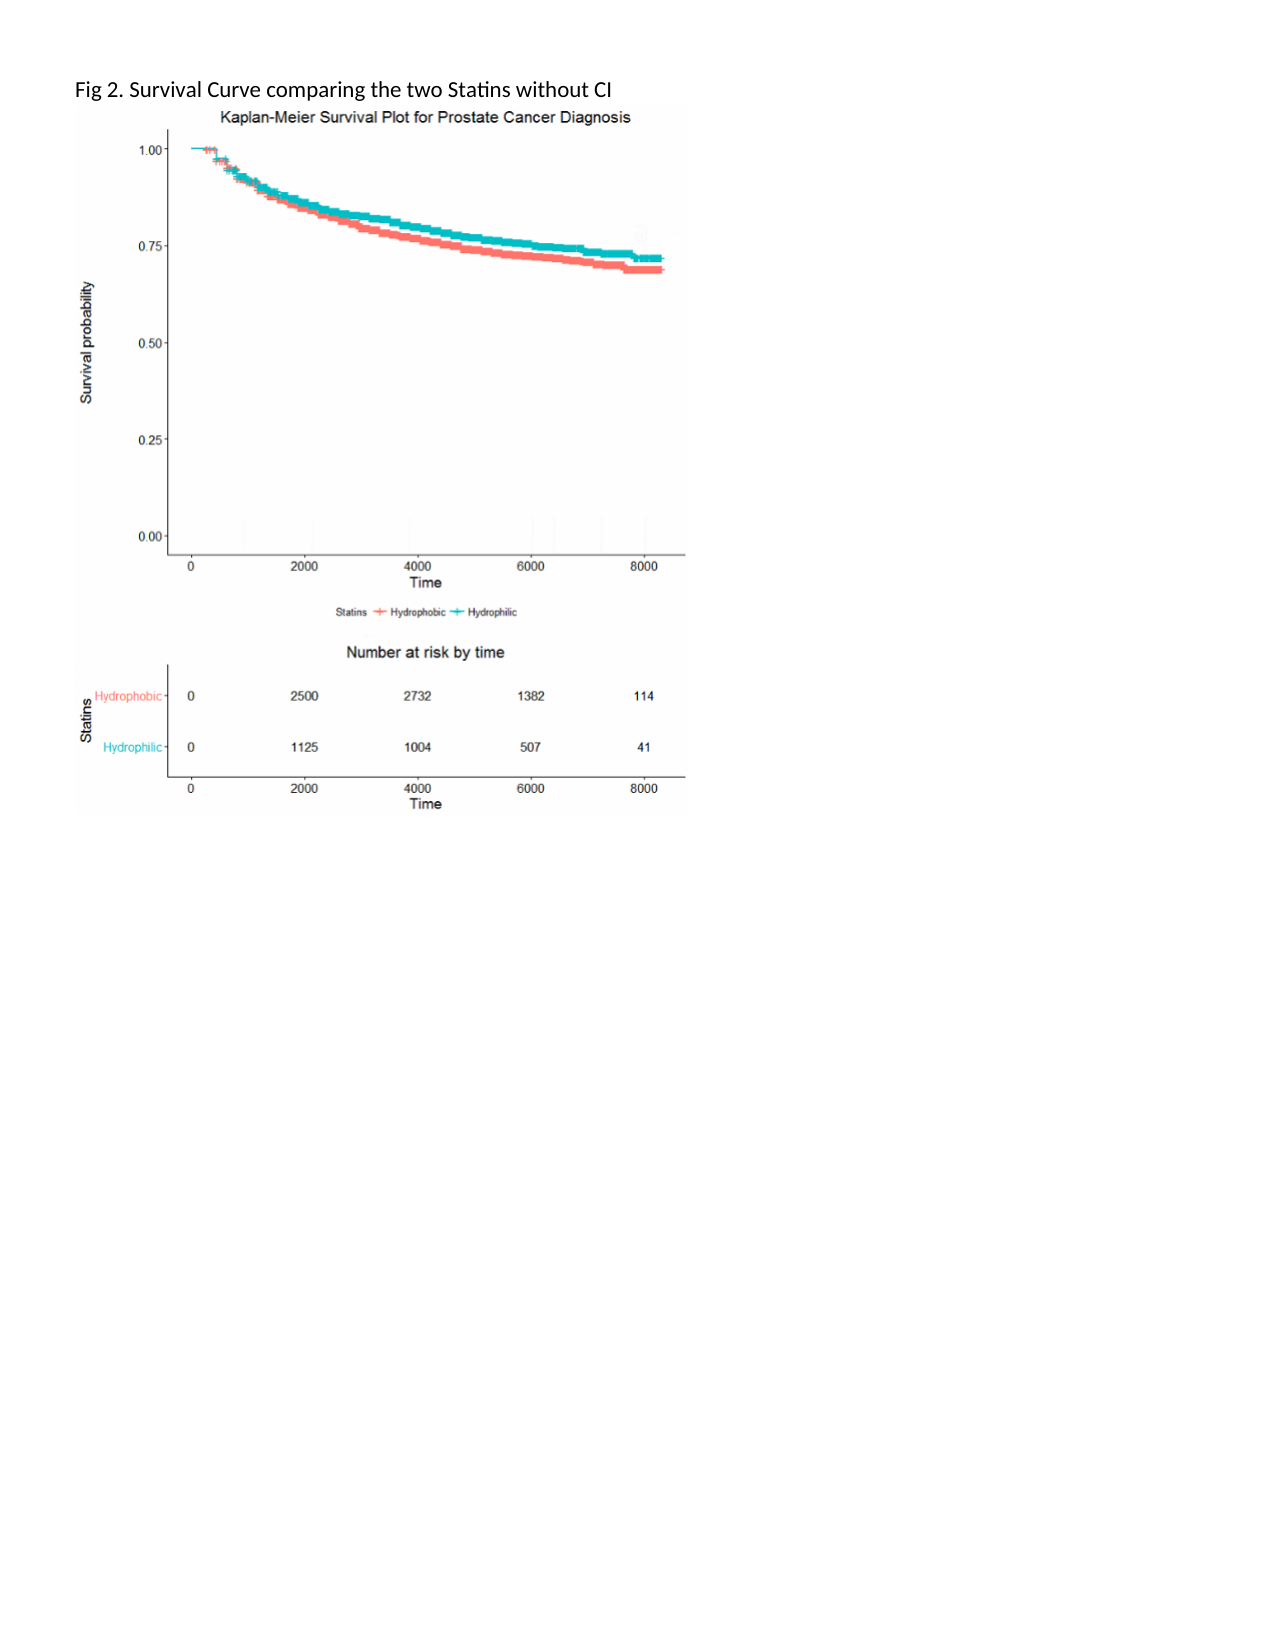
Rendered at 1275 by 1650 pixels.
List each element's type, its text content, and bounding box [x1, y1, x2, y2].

text Fig 2. Survival Curve comparing the two Statins without CI [75, 75, 1200, 103]
picture [75, 105, 689, 815]
